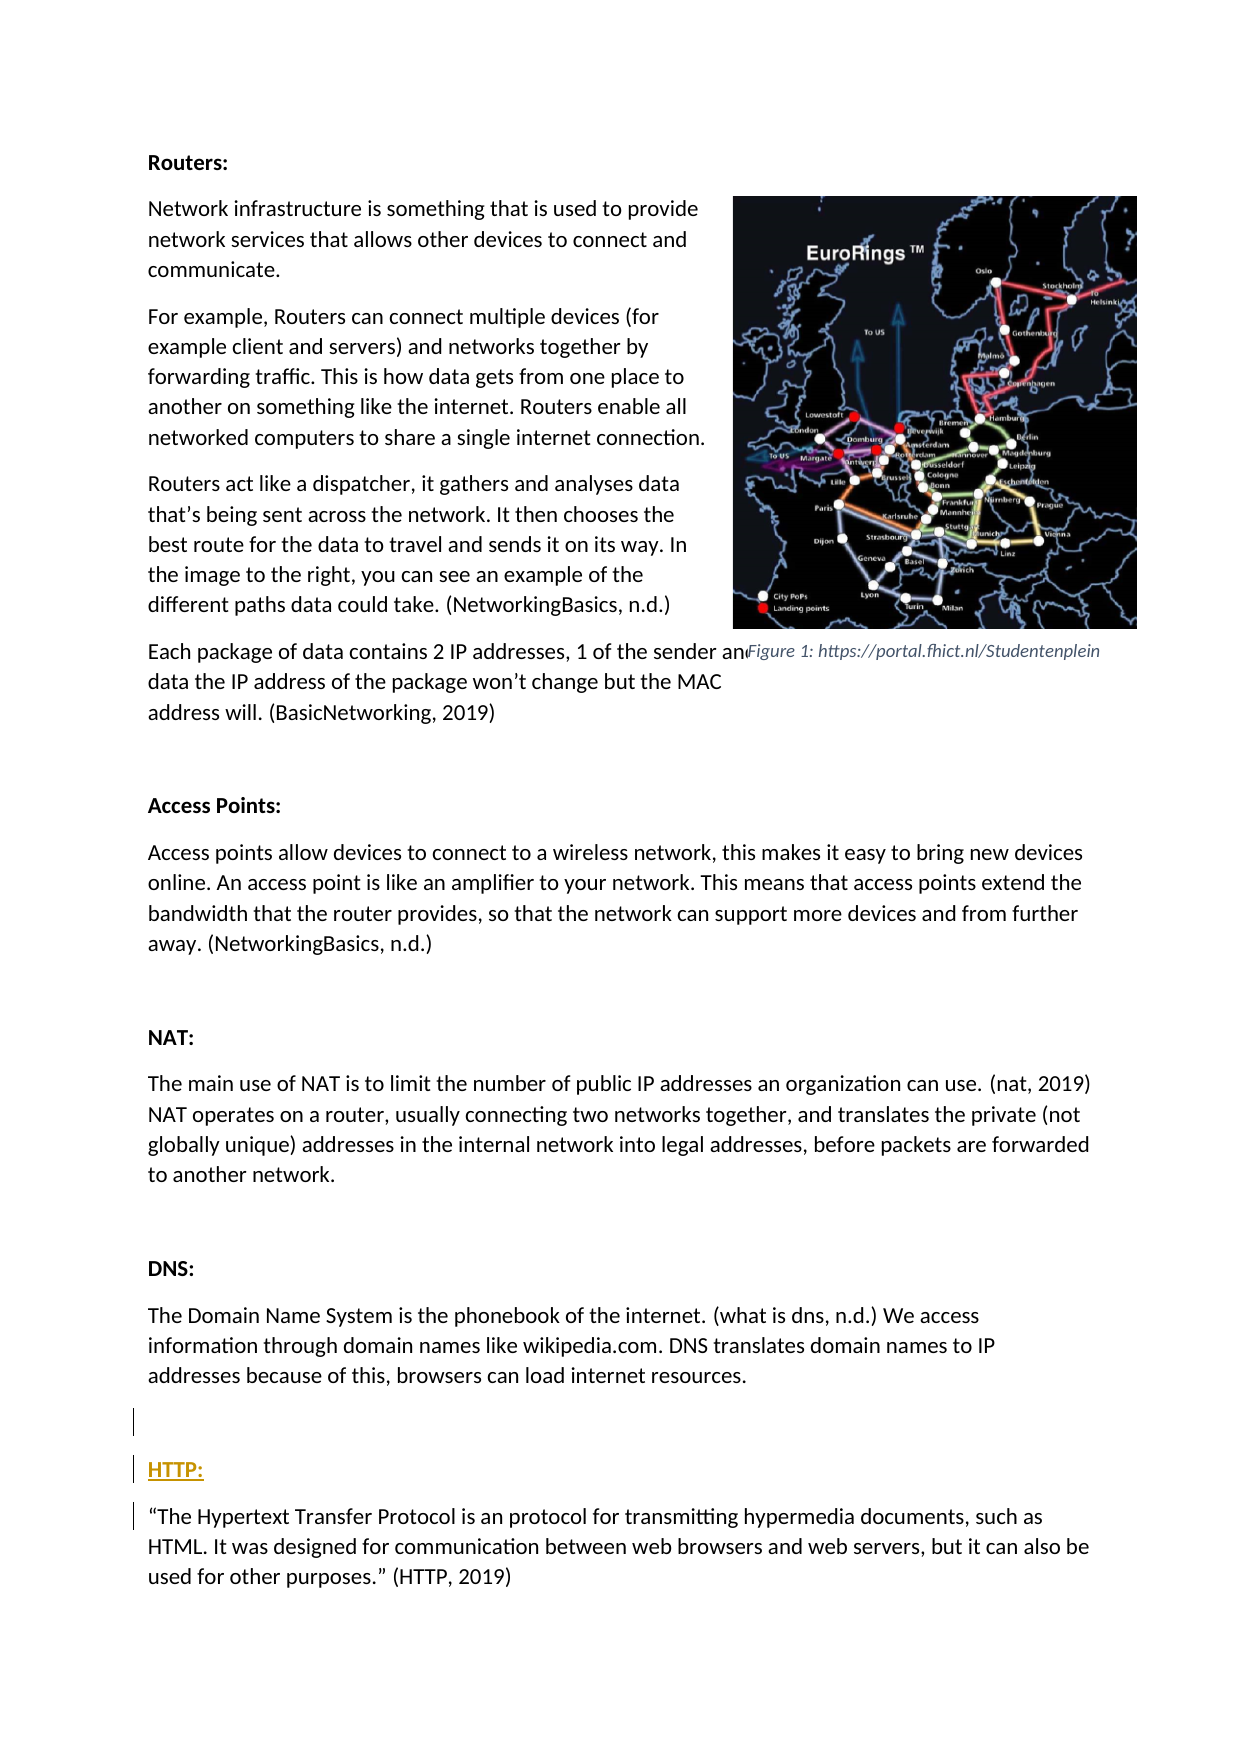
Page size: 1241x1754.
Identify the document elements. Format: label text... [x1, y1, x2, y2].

text Routers: [148, 148, 1093, 176]
text Routers act like a dispatcher, it gathers and analyses data that’s being sent across the network. It then chooses the best route for the data to travel and sends it on its way. In the image to the right, you can see an example of the different paths data could take. [148, 469, 732, 618]
text The Domain Name System is the phonebook of the internet. We access information through domain names like wikipedia.com. DNS translates domain names to IP addresses because of this, browsers can load internet resources. [148, 1301, 1093, 1389]
text NAT: [148, 1023, 1093, 1051]
picture [732, 196, 1138, 629]
text For example, Routers can connect multiple devices (for example client and servers) and networks together by forwarding traffic. This is how data gets from one place to another on something like the internet. Routers enable all networked computers to share a single internet connection. [148, 302, 732, 451]
text “The Hypertext Transfer Protocol is an protocol for transmitting hypermedia documents, such as HTML. It was designed for communication between web browsers and web servers, but it can also be used for other purposes.” [148, 1502, 1093, 1590]
text DNS: [148, 1254, 1093, 1282]
text Network infrastructure is something that is used to provide network services that allows other devices to connect and communicate. [148, 194, 1093, 283]
text Each package of data contains 2 IP addresses, 1 of the sender and 1 of the destination. When routing data the IP address of the package won’t change but the MAC address will. [148, 637, 1093, 726]
text Access Points: [148, 791, 1093, 819]
text Access points allow devices to connect to a wireless network, this makes it easy to bring new devices online. An access point is like an amplifier to your network. This means that access points extend the bandwidth that the router provides, so that the network can support more devices and from further away. [148, 838, 1093, 957]
text The main use of NAT is to limit the number of public IP addresses an organization can use. NAT operates on a router, usually connecting two networks together, and translates the private (not globally unique) addresses in the internal network into legal addresses, before packets are forwarded to another network. [148, 1069, 1093, 1188]
